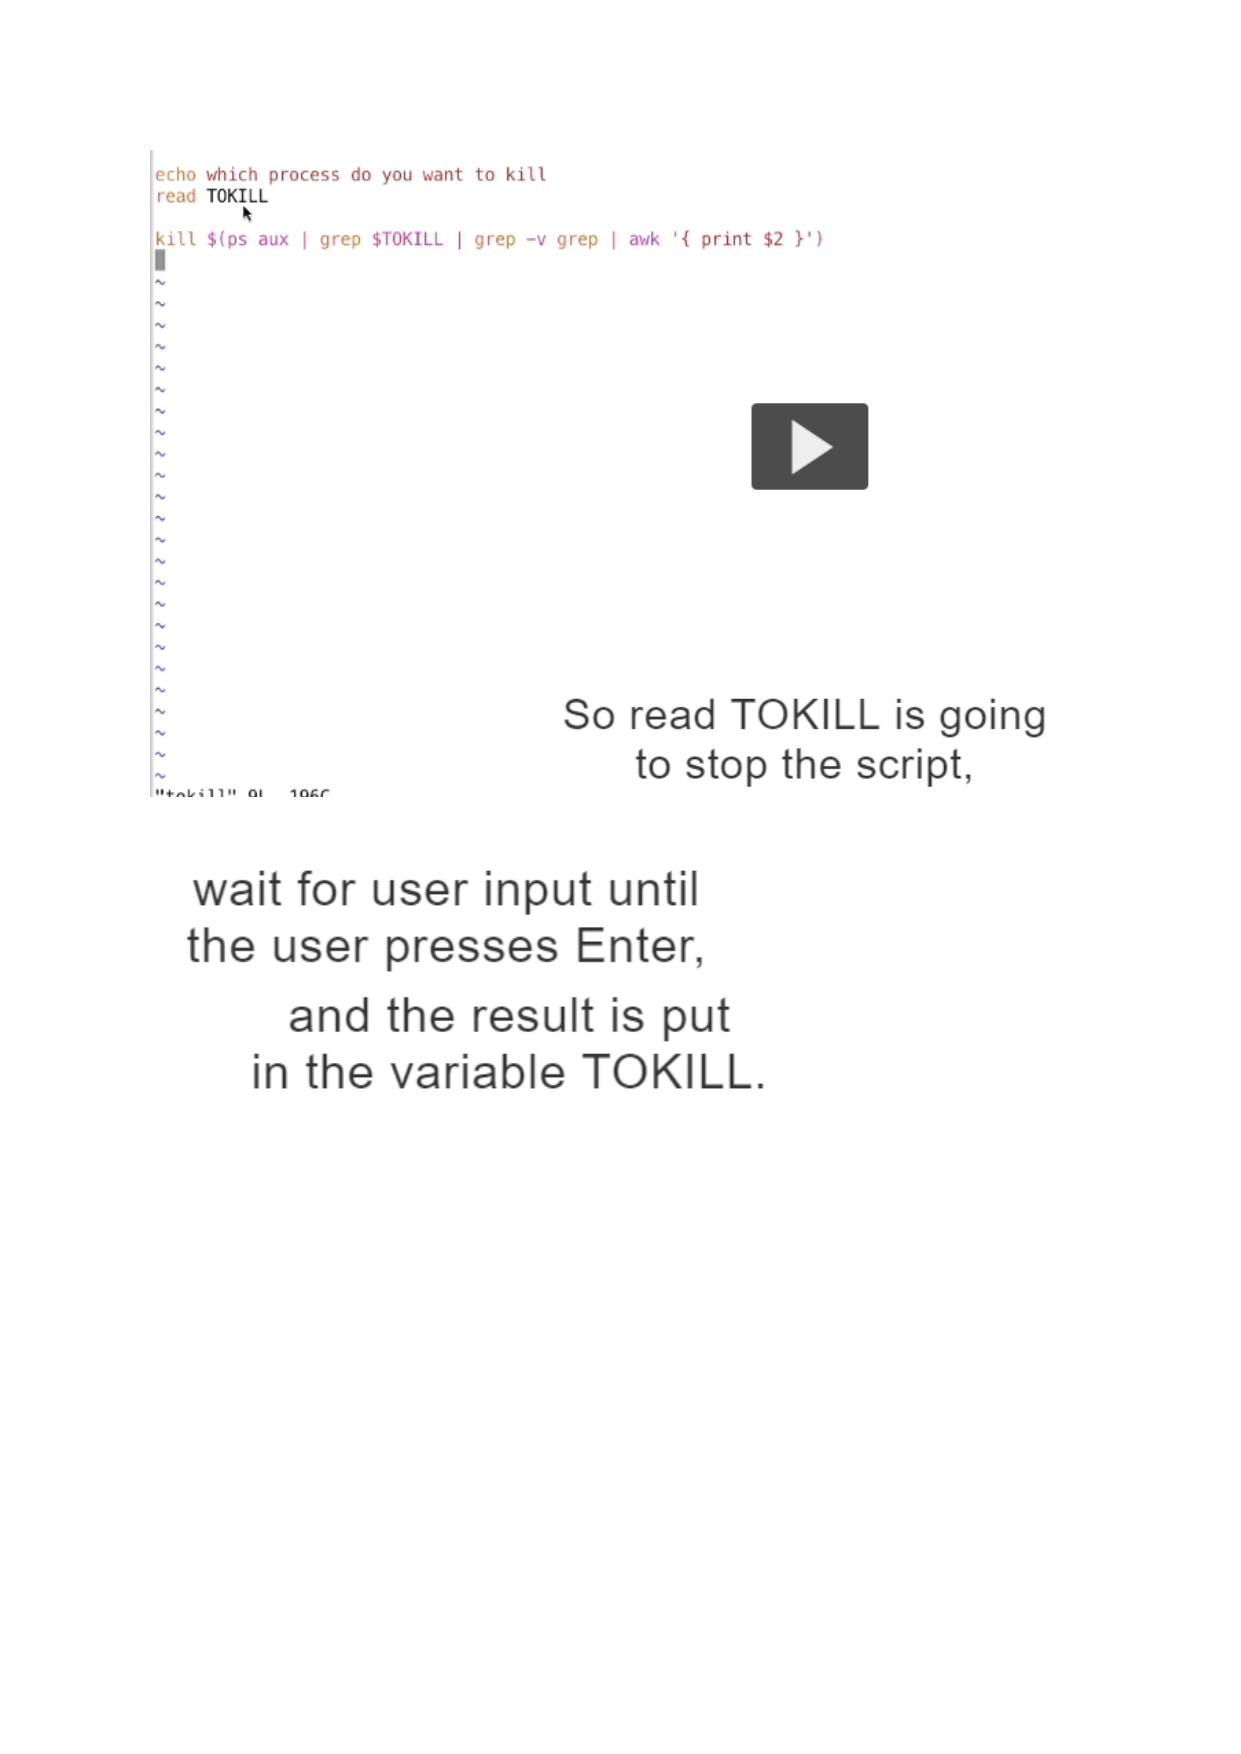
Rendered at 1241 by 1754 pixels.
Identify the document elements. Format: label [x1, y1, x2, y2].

picture [150, 150, 1091, 1117]
